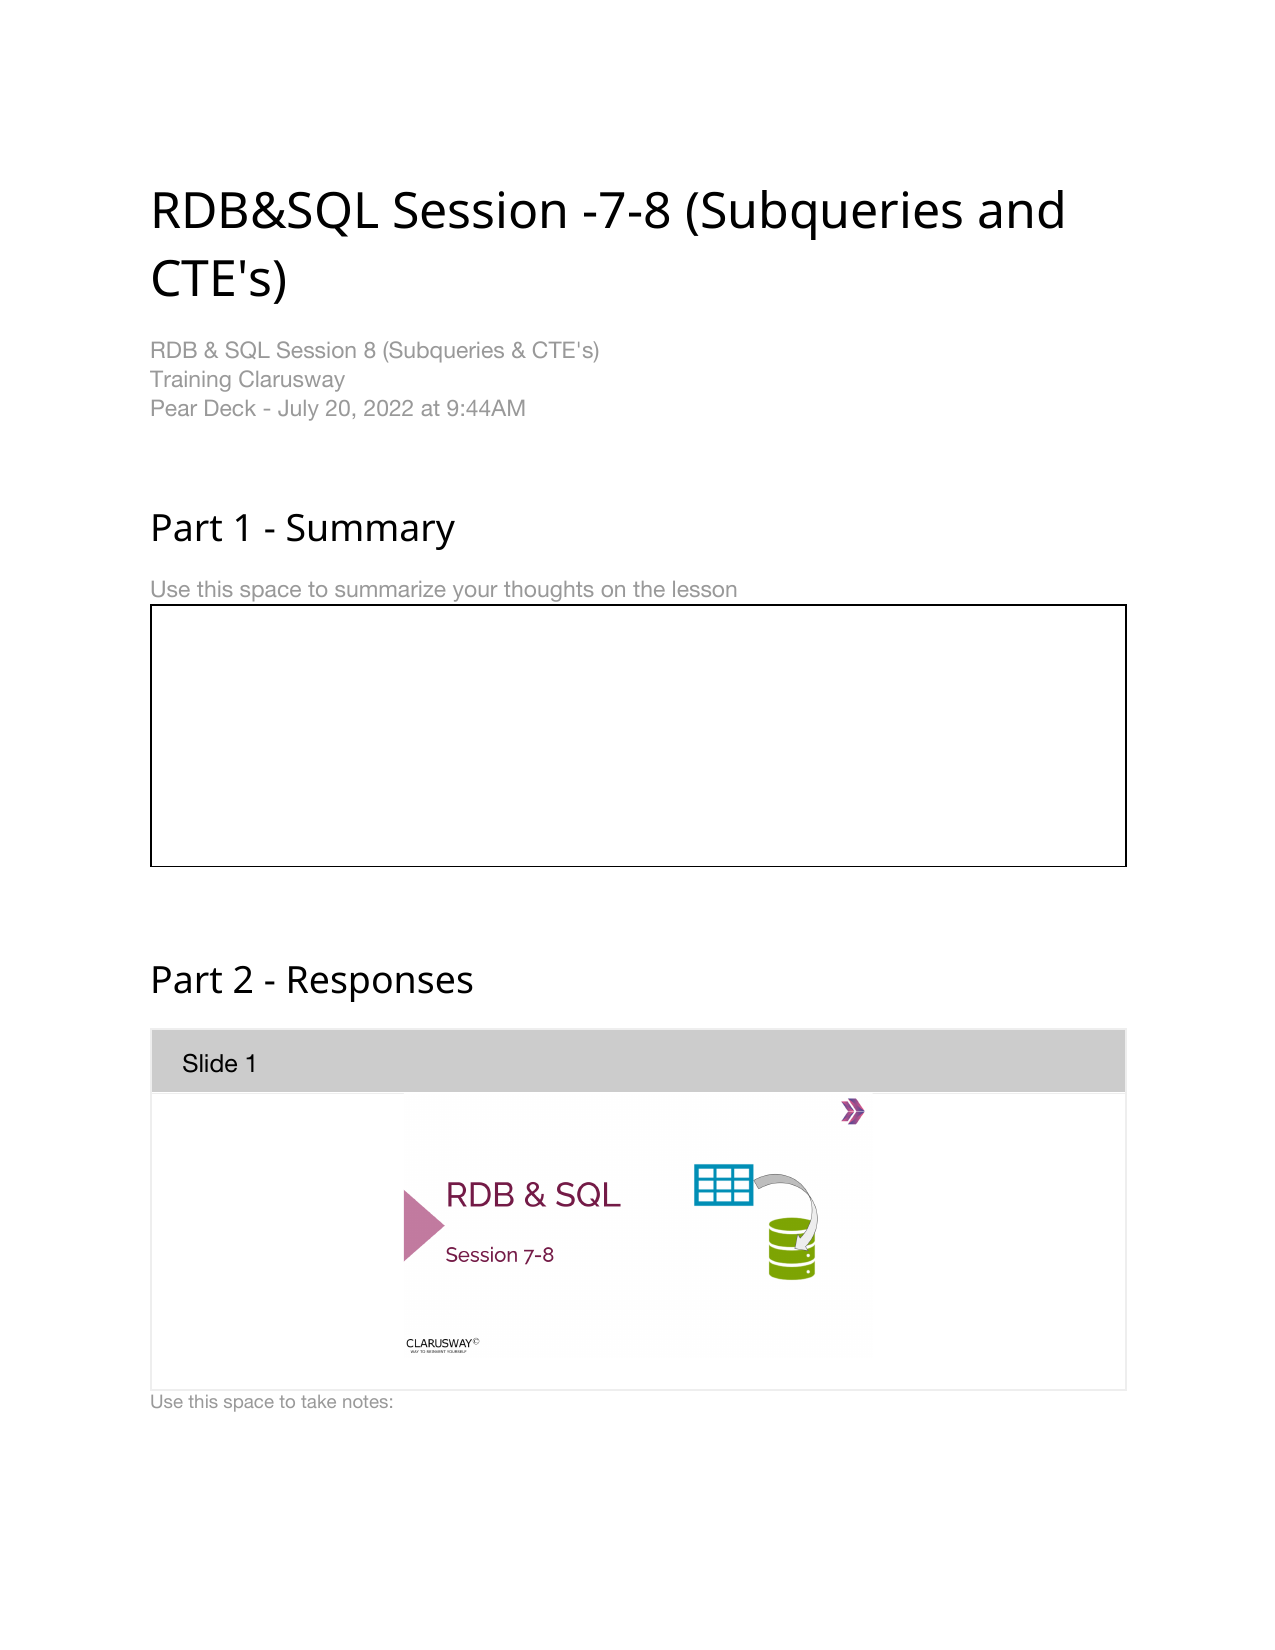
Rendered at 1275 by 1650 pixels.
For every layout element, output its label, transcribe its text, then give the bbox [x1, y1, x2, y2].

picture [403, 1093, 873, 1358]
subtitle Part 1 - Summary [150, 501, 1125, 552]
text Use this space to take notes: [150, 1391, 1125, 1414]
table_cell [152, 1094, 1125, 1389]
table_header Slide 1 [152, 1030, 1125, 1092]
text Training Clarusway [150, 365, 1125, 394]
subtitle RDB&SQL Session -7-8 (Subqueries and CTE's) [150, 175, 1125, 311]
text Use this space to summarize your thoughts on the lesson [150, 575, 1125, 604]
text Pear Deck - July 20, 2022 at 9:44AM [150, 394, 1125, 423]
subtitle Part 2 - Responses [150, 954, 1125, 1005]
text RDB & SQL Session 8 (Subqueries & CTE's) [150, 336, 1125, 365]
table_header [152, 606, 1125, 866]
